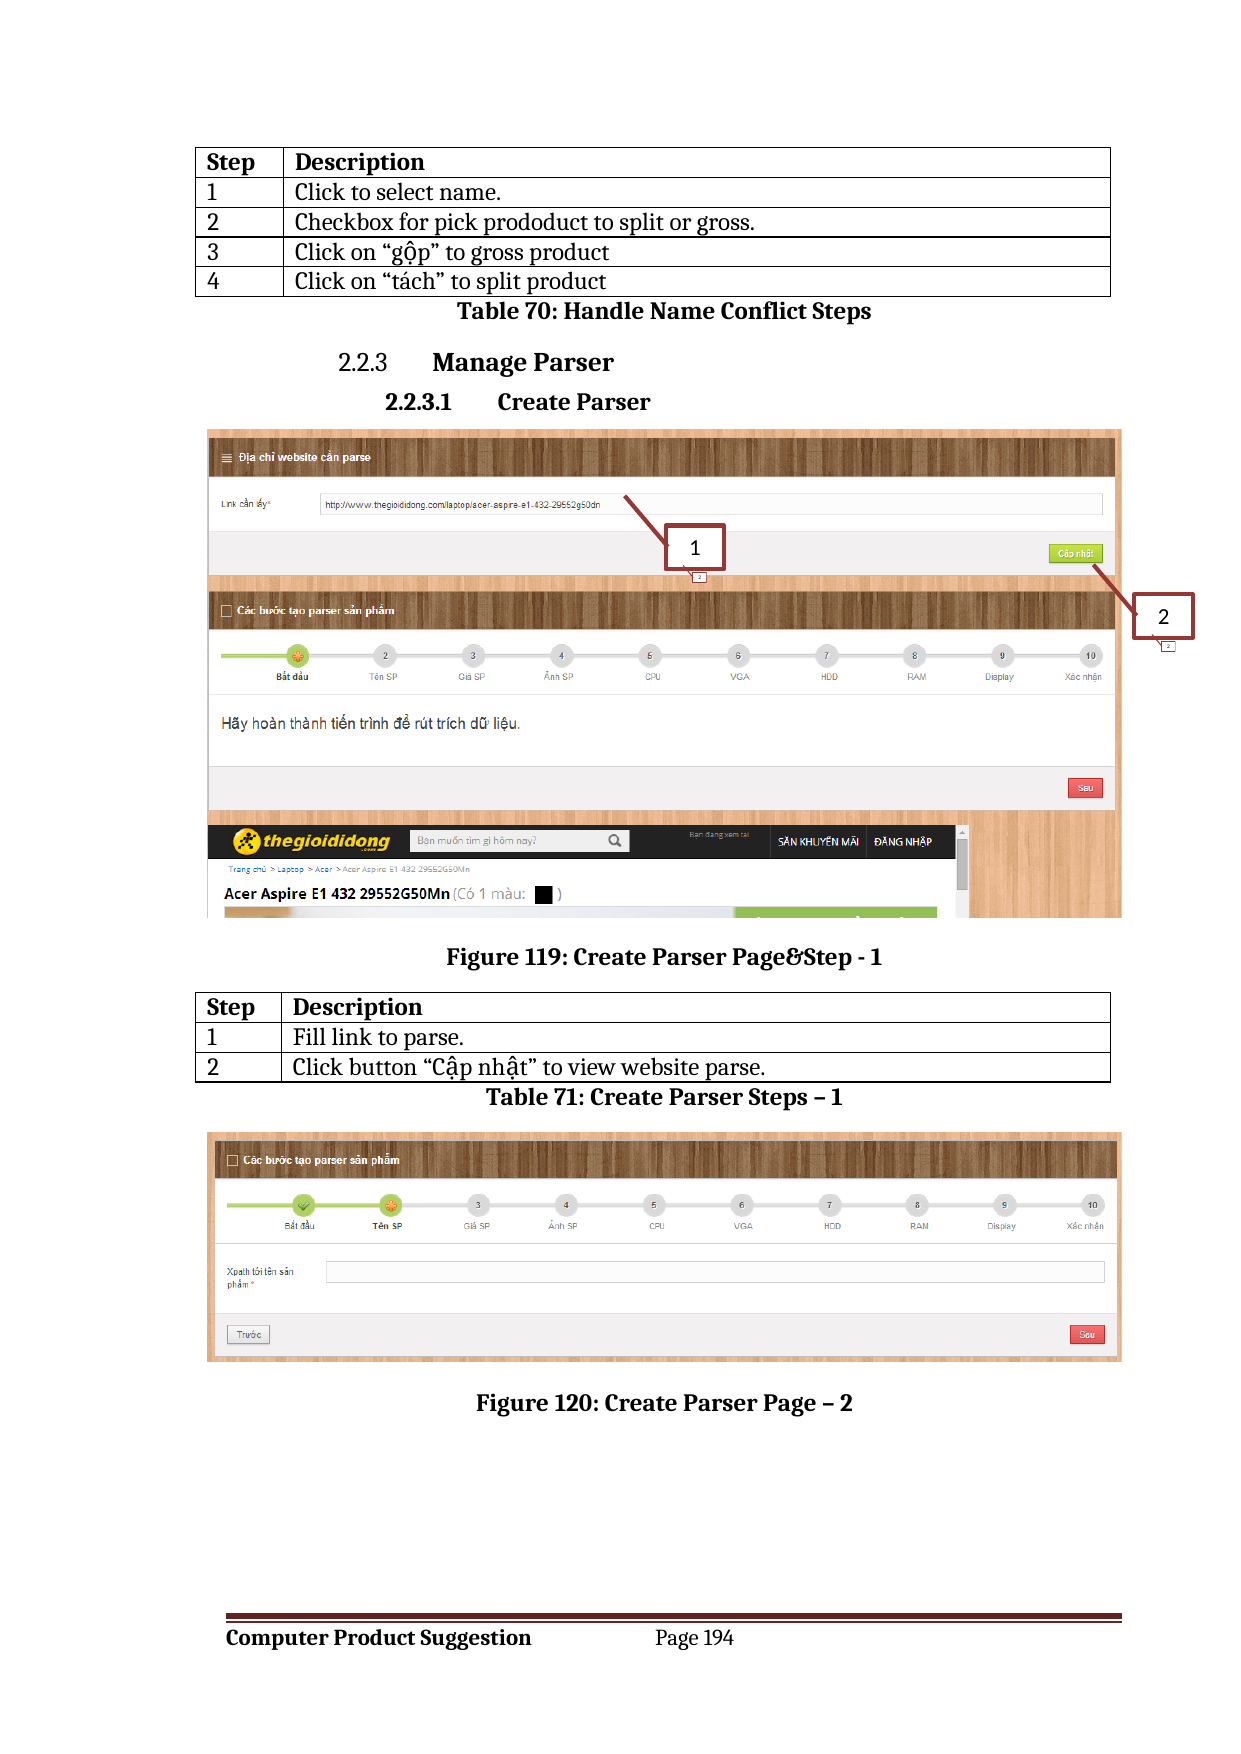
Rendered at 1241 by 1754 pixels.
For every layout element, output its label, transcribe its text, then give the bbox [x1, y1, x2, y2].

text Figure 119: Create Parser Page&Step - 1 [207, 942, 1122, 971]
text Figure 120: Create Parser Page – 2 [207, 1389, 1122, 1418]
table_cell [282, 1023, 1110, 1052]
subtitle Manage Parser [338, 347, 1122, 378]
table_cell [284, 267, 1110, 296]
text Table 71: Create Parser Steps – 1 [207, 1082, 1122, 1111]
subtitle Create Parser [385, 388, 1122, 417]
picture [207, 1132, 1122, 1364]
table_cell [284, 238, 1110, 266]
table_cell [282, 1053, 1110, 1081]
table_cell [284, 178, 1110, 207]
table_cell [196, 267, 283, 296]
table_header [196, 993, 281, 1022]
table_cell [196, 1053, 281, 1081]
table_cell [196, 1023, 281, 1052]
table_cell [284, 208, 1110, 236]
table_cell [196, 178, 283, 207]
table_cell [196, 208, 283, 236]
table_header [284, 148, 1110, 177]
text Table 70: Handle Name Conflict Steps [207, 297, 1122, 326]
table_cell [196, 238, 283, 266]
picture [207, 429, 1122, 918]
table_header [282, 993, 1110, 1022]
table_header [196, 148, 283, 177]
